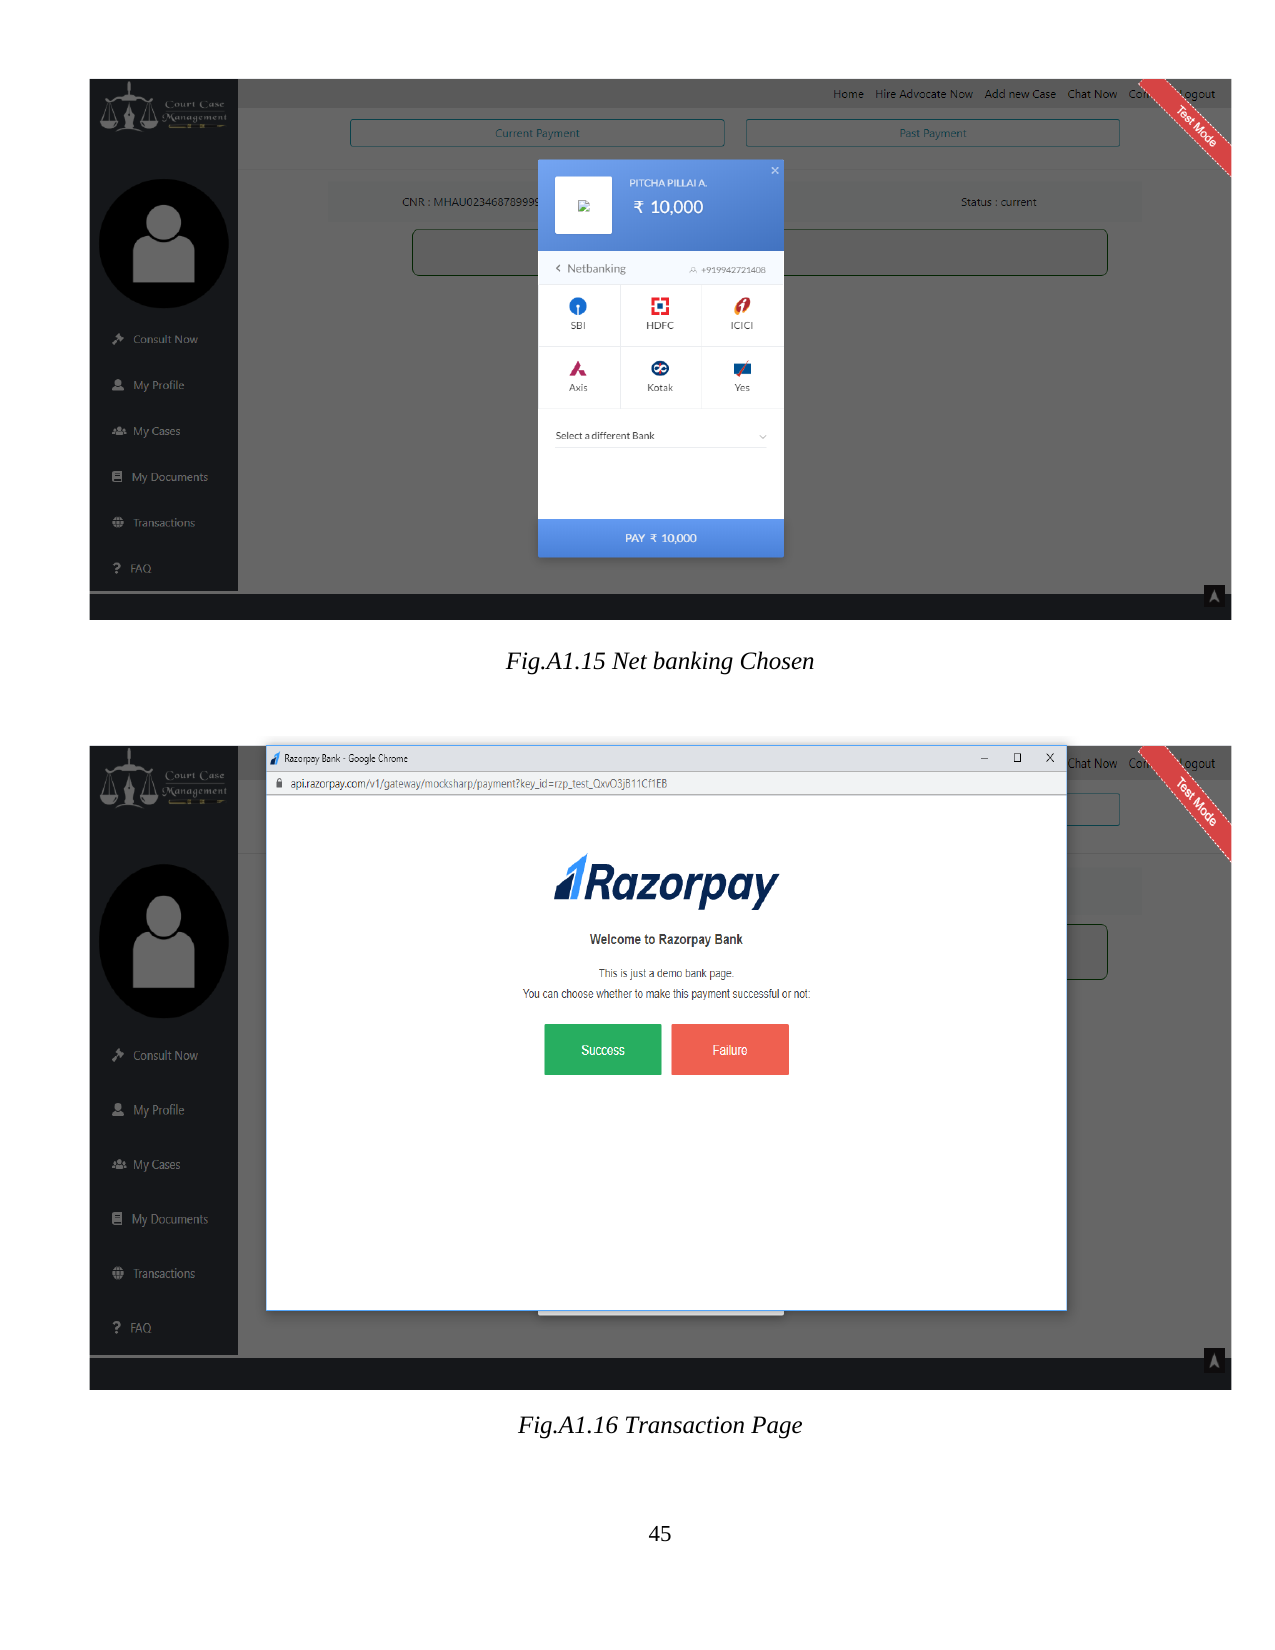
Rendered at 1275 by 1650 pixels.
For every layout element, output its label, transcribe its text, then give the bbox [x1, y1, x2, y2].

picture [89, 77, 1232, 620]
picture [89, 736, 1232, 1390]
text Fig.A1.16 Transaction Page [323, 1410, 997, 1438]
text Fig.A1.15 Net banking Chosen [323, 646, 997, 674]
